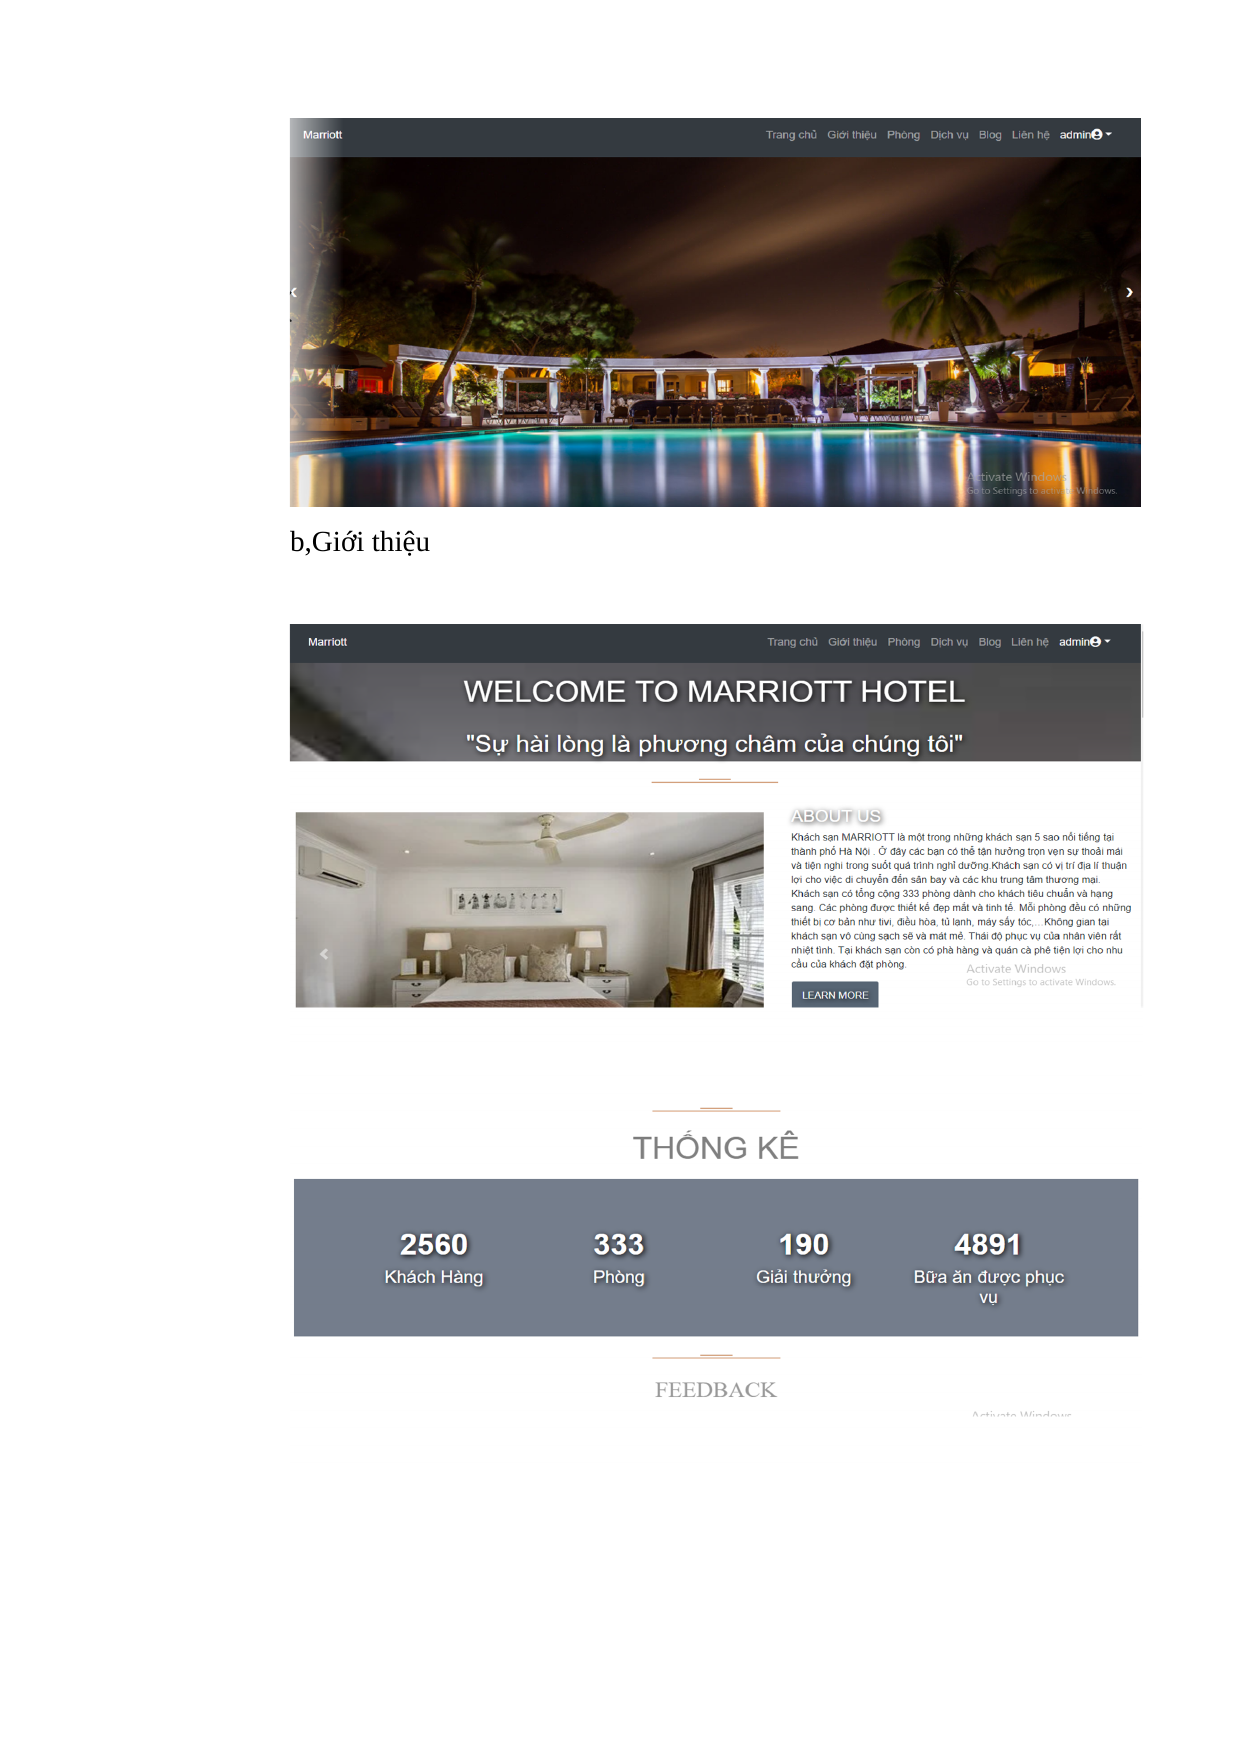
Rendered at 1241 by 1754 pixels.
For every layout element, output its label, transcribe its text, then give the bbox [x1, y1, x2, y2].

picture [289, 624, 1144, 1042]
picture [289, 118, 1141, 507]
picture [289, 1058, 1143, 1463]
text b,Giới thiệu [290, 524, 1122, 557]
